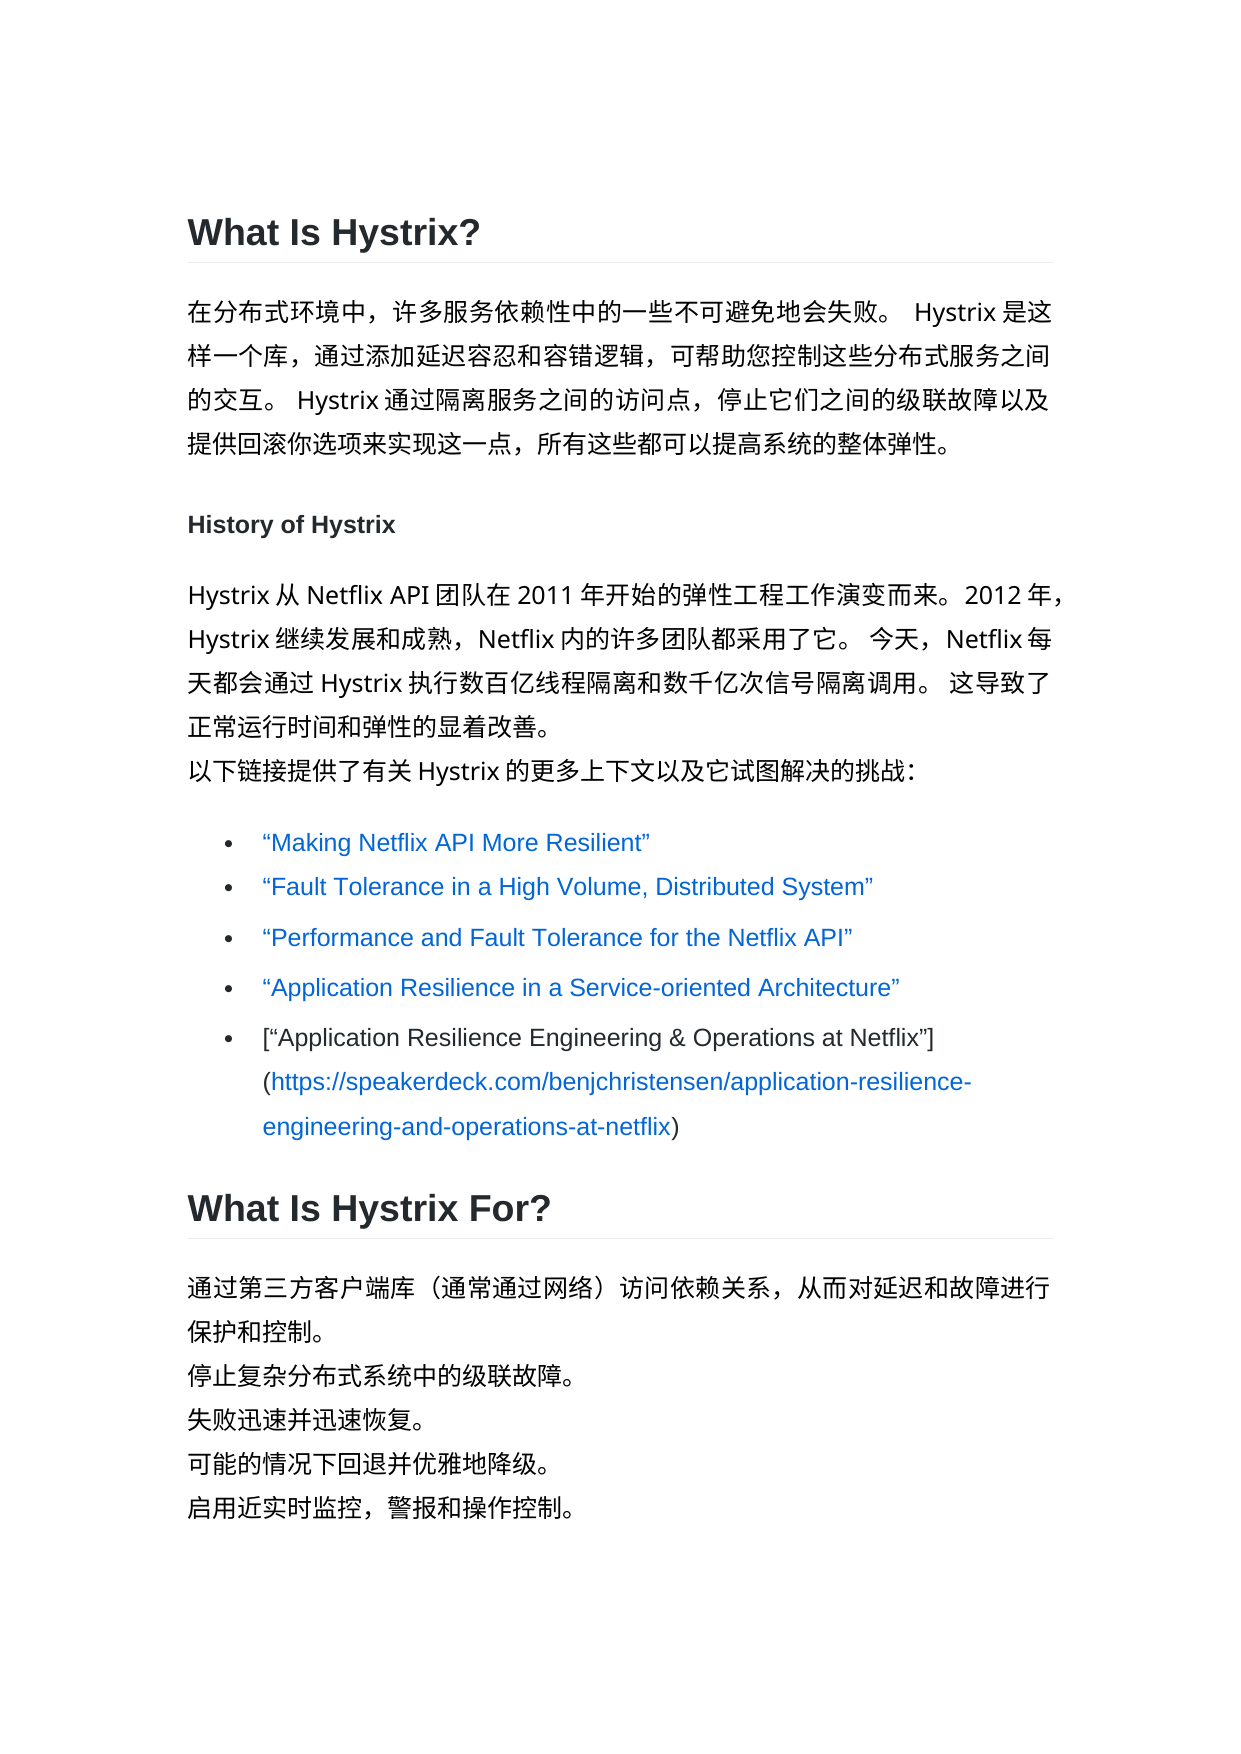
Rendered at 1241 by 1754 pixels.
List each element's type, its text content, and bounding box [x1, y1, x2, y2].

text Hystrix从Netflix API团队在2011年开始的弹性工程工作演变而来。2012年，Hystrix继续发展和成熟，Netflix内的许多团队都采用了它。 今天，Netflix每天都会通过Hystrix执行数百亿线程隔离和数千亿次信号隔离调用。 这导致了正常运行时间和弹性的显着改善。 [187, 571, 1053, 747]
text 停止复杂分布式系统中的级联故障。 [187, 1352, 1053, 1397]
text 在分布式环境中，许多服务依赖性中的一些不可避免地会失败。 Hystrix是这样一个库，通过添加延迟容忍和容错逻辑，可帮助您控制这些分布式服务之间的交互。 Hystrix通过隔离服务之间的访问点，停止它们之间的级联故障以及提供回滚你选项来实现这一点，所有这些都可以提高系统的整体弹性。 [187, 288, 1053, 465]
list “Performance and Fault Tolerance for the Netflix API” [225, 915, 1053, 959]
text 以下链接提供了有关Hystrix的更多上下文以及它试图解决的挑战： [187, 747, 1053, 792]
text 失败迅速并迅速恢复。 [187, 1397, 1053, 1441]
text 可能的情况下回退并优雅地降级。 [187, 1441, 1053, 1485]
list “Application Resilience in a Service-oriented Architecture” [225, 965, 1053, 1009]
list [“Application Resilience Engineering & Operations at Netflix”] (https://speakerdeck.com/benjchristensen/application-resilience-engineering-and-operations-at-netflix) [225, 1016, 1053, 1148]
list “Making Netflix API More Resilient” [225, 821, 1053, 865]
subtitle What Is Hystrix For? [187, 1185, 1053, 1239]
list “Fault Tolerance in a High Volume, Distributed System” [225, 865, 1053, 909]
subtitle History of Hystrix [187, 502, 1053, 546]
subtitle What Is Hystrix? [187, 209, 1053, 263]
text 启用近实时监控，警报和操作控制。 [187, 1485, 1053, 1529]
text 通过第三方客户端库（通常通过网络）访问依赖关系，从而对延迟和故障进行保护和控制。 [187, 1264, 1053, 1352]
